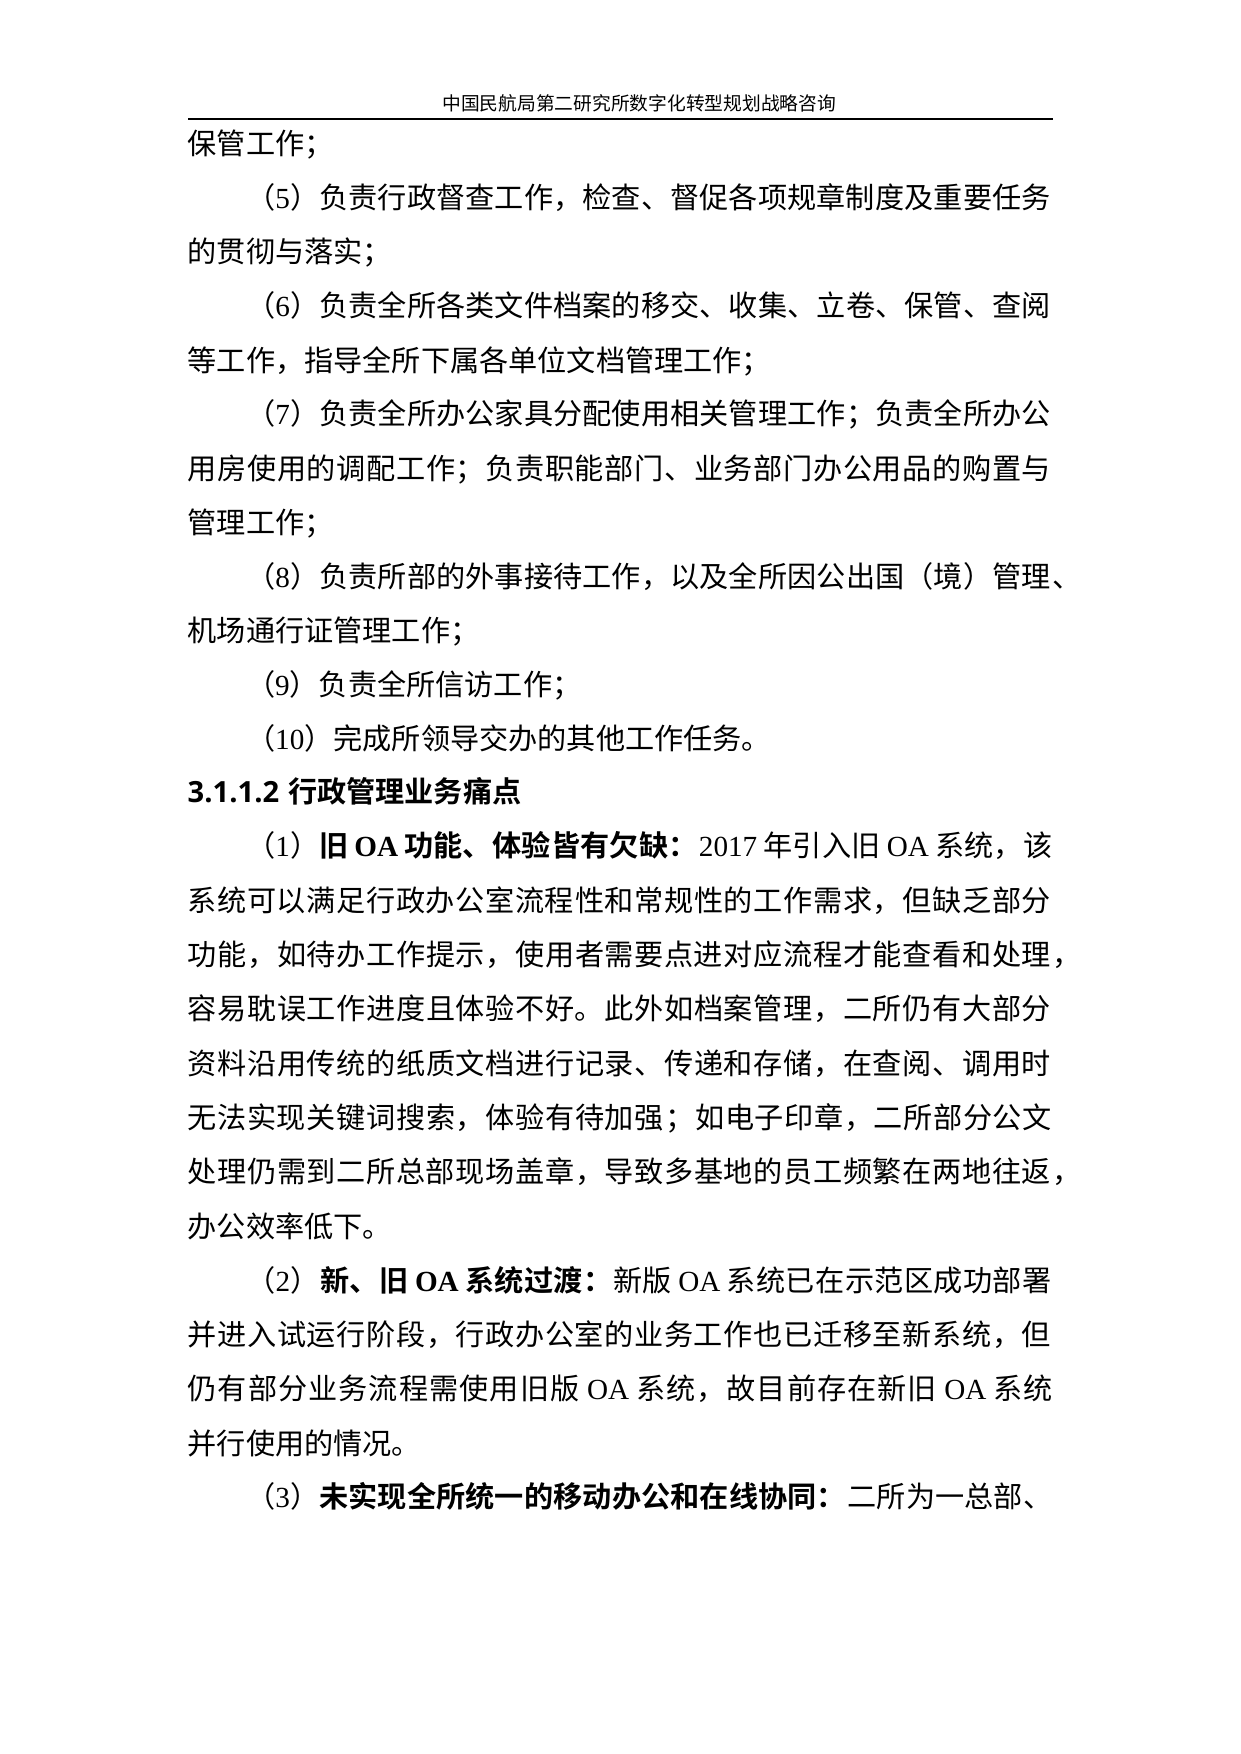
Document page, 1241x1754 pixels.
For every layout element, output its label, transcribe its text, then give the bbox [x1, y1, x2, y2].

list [187, 1473, 1053, 1518]
text （7）负责全所办公家具分配使用相关管理工作；负责全所办公用房使用的调配工作；负责职能部门、业务部门办公用品的购置与管理工作； [187, 389, 1053, 543]
text （9）负责全所信访工作； [187, 660, 1053, 705]
list 旧OA功能、体验皆有欠缺：2017年引入旧OA系统，该系统可以满足行政办公室流程性和常规性的工作需求，但缺乏部分功能，如待办工作提示，使用者需要点进对应流程才能查看和处理，容易耽误工作进度且体验不好。此外如档案管理，二所仍有大部分资料沿用传统的纸质文档进行记录、传递和存储，在查阅、调用时无法实现关键词搜索，体验有待加强；如电子印章，二所部分公文处理仍需到二所总部现场盖章，导致多基地的员工频繁在两地往返，办公效率低下。 [187, 821, 1053, 1247]
text （8）负责所部的外事接待工作，以及全所因公出国（境）管理、机场通行证管理工作； [187, 552, 1053, 652]
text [187, 119, 1053, 165]
list （2）新、旧OA系统过渡：新版OA系统已在示范区成功部署并进入试运行阶段，行政办公室的业务工作也已迁移至新系统，但仍有部分业务流程需使用旧版OA系统，故目前存在新旧OA系统并行使用的情况。 [187, 1256, 1053, 1464]
text （10）完成所领导交办的其他工作任务。 [187, 714, 1053, 759]
text （6）负责全所各类文件档案的移交、收集、立卷、保管、查阅等工作，指导全所下属各单位文档管理工作； [187, 281, 1053, 381]
text （5）负责行政督查工作，检查、督促各项规章制度及重要任务的贯彻与落实； [187, 173, 1053, 273]
subtitle 行政管理业务痛点 [187, 768, 1053, 813]
